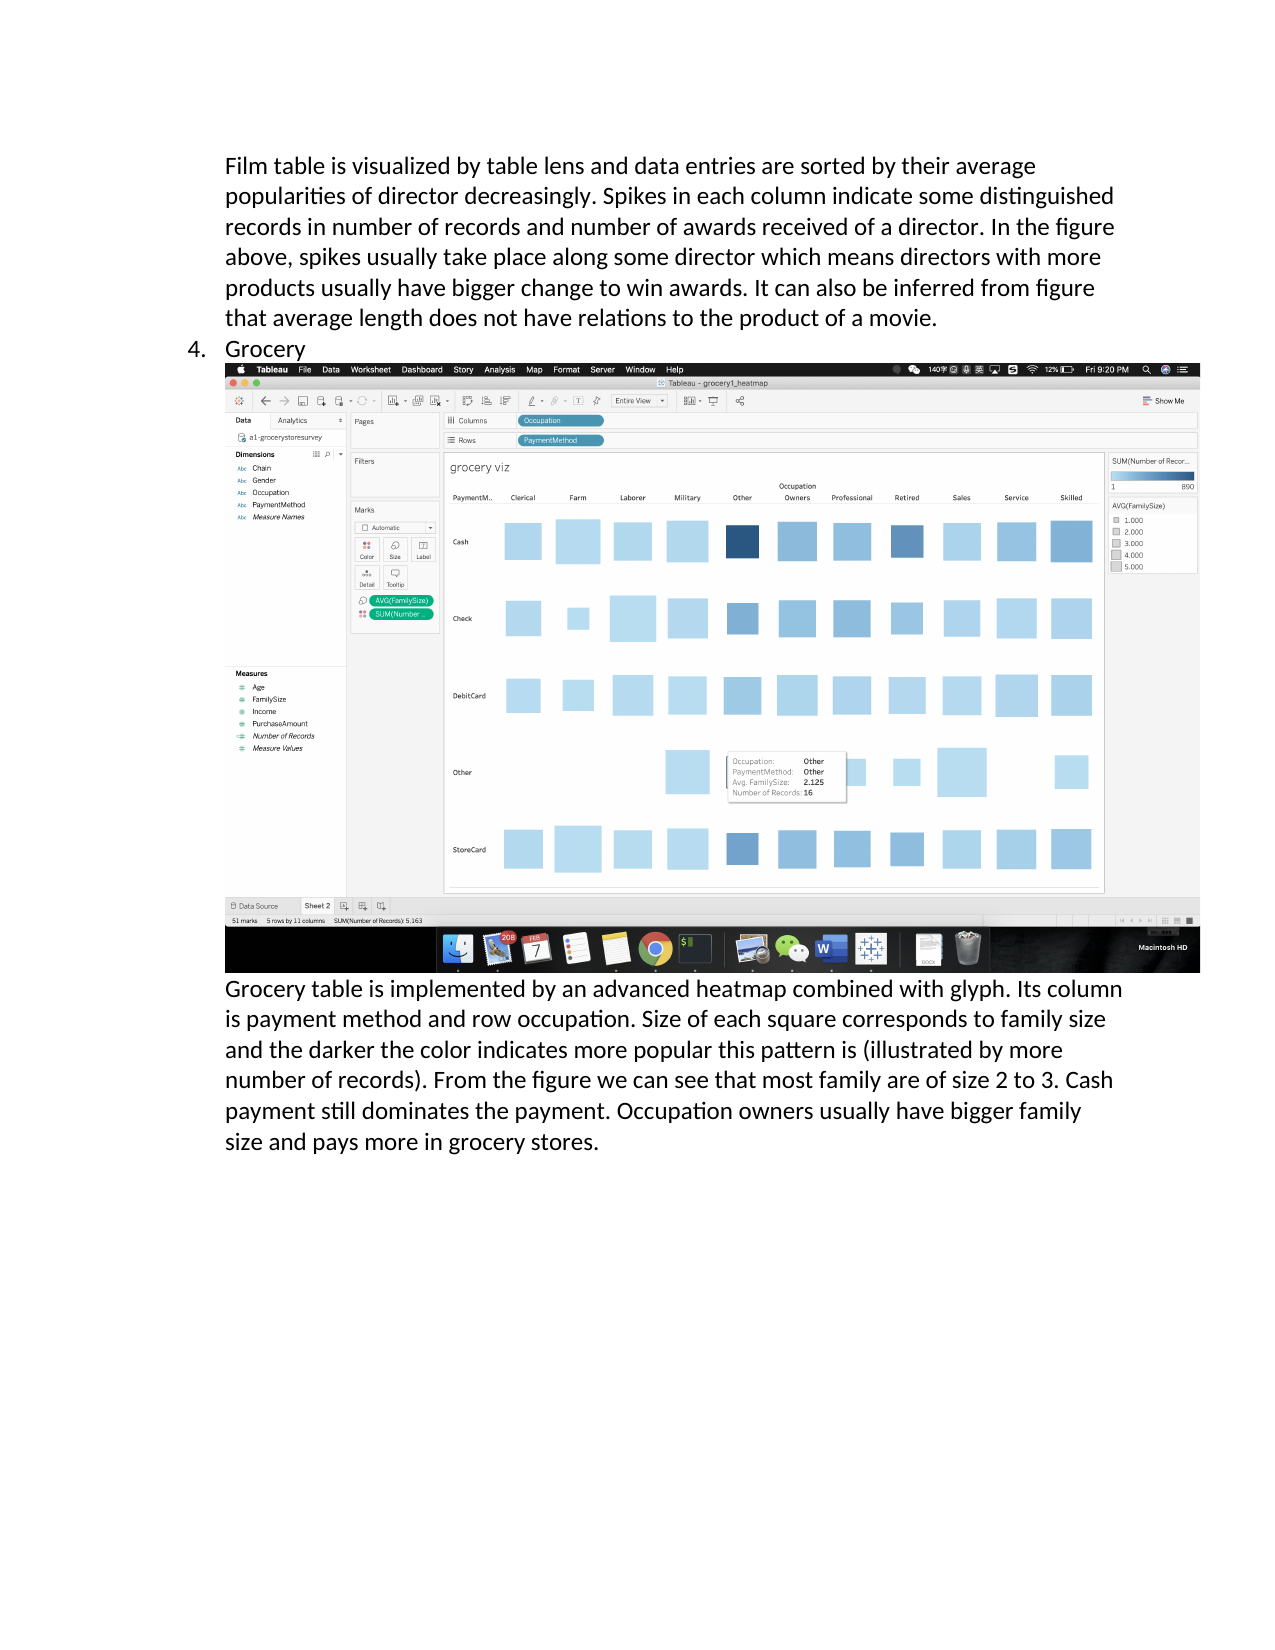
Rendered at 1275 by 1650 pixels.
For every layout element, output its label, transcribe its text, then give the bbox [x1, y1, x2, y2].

list Film table is visualized by table lens and data entries are sorted by their average popularities of director decreasingly. Spikes in each column indicate some distinguished records in number of records and number of awards received of a director. In the figure above, spikes usually take place along some director which means directors with more products usually have bigger change to win awards. It can also be inferred from figure that average length does not have relations to the product of a movie. [225, 150, 1125, 333]
list Grocery [187, 333, 1125, 364]
picture [225, 363, 1200, 973]
list Grocery table is implemented by an advanced heatmap combined with glyph. Its column is payment method and row occupation. Size of each square corresponds to family size and the darker the color indicates more popular this pattern is (illustrated by more number of records). From the figure we can see that most family are of size 2 to 3. Cash payment still dominates the payment. Occupation owners usually have bigger family size and pays more in grocery stores. [225, 973, 1125, 1156]
